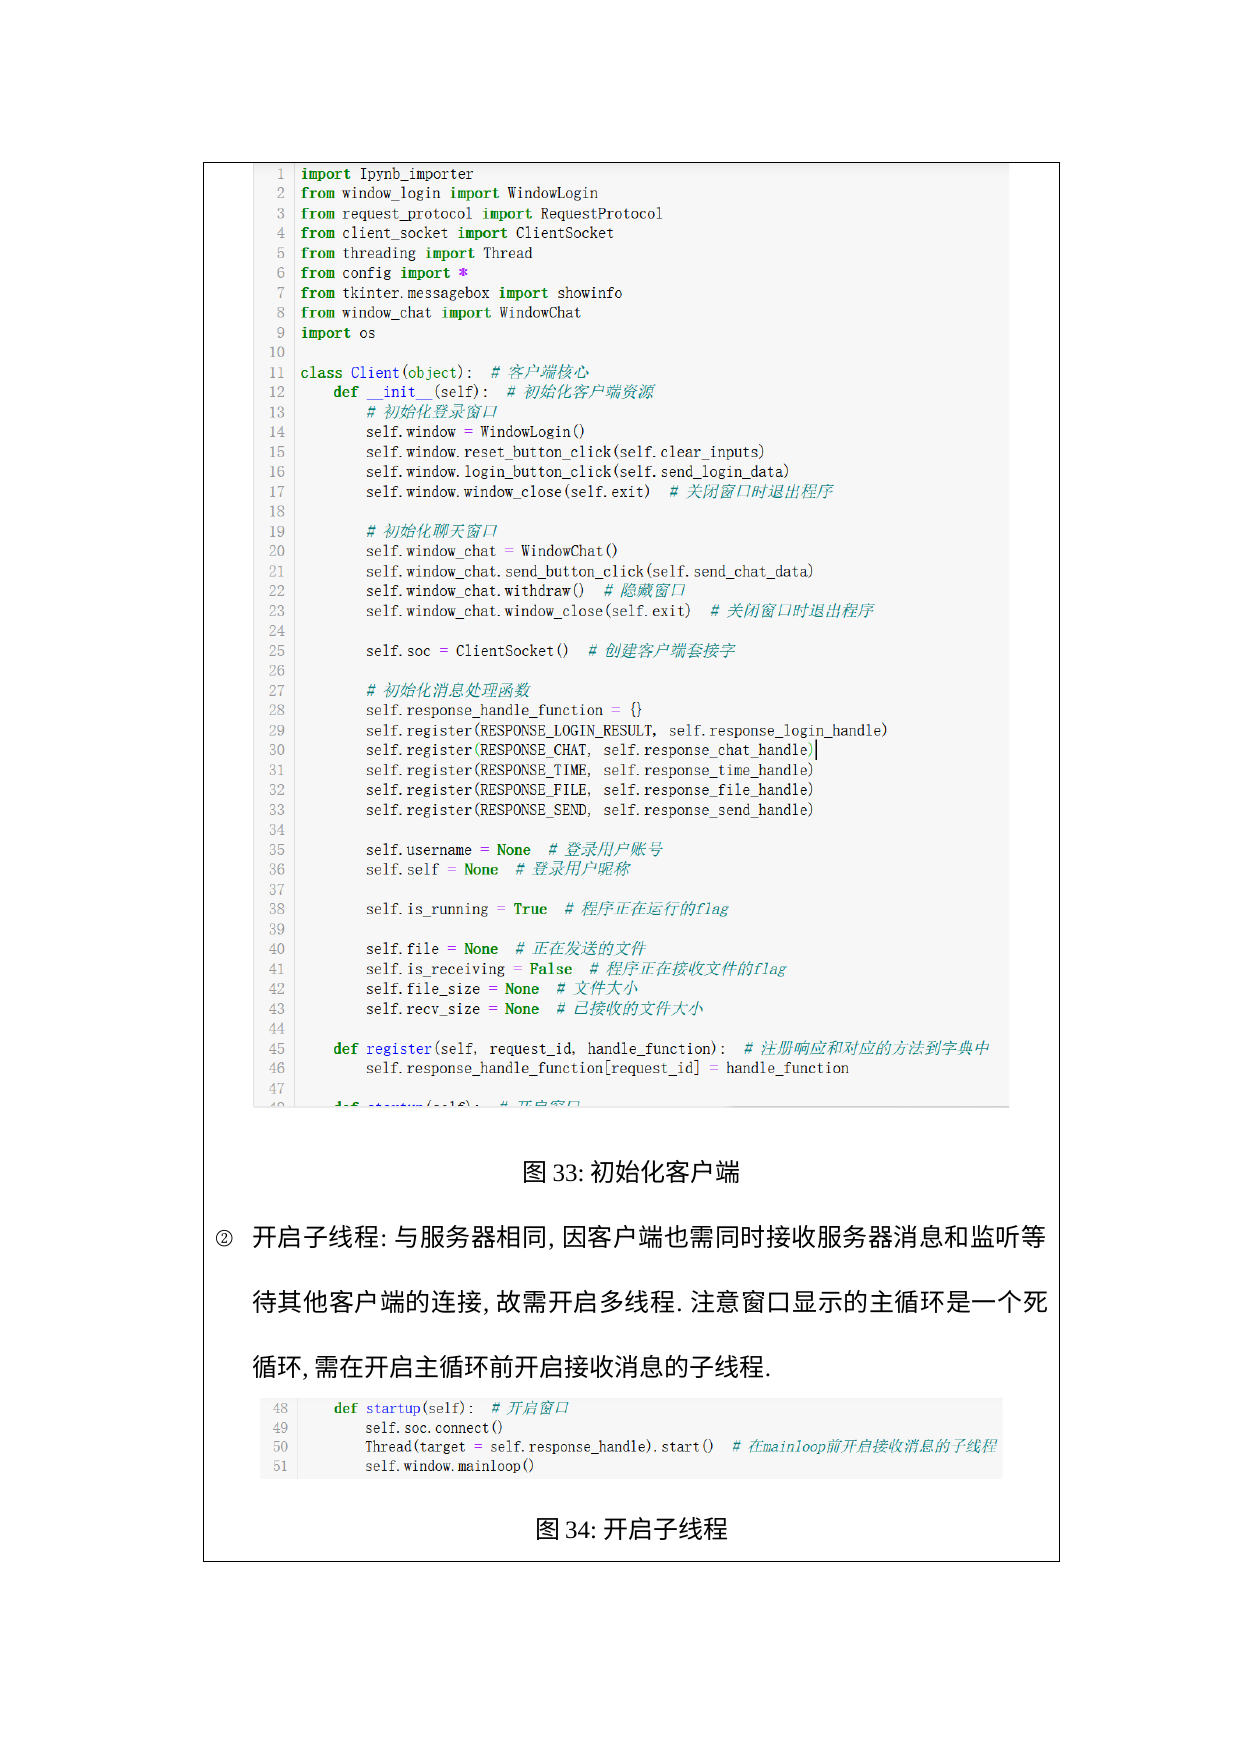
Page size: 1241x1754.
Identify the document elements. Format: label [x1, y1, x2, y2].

picture [253, 163, 1010, 1108]
table_cell [204, 163, 1059, 1561]
picture [260, 1398, 1003, 1479]
